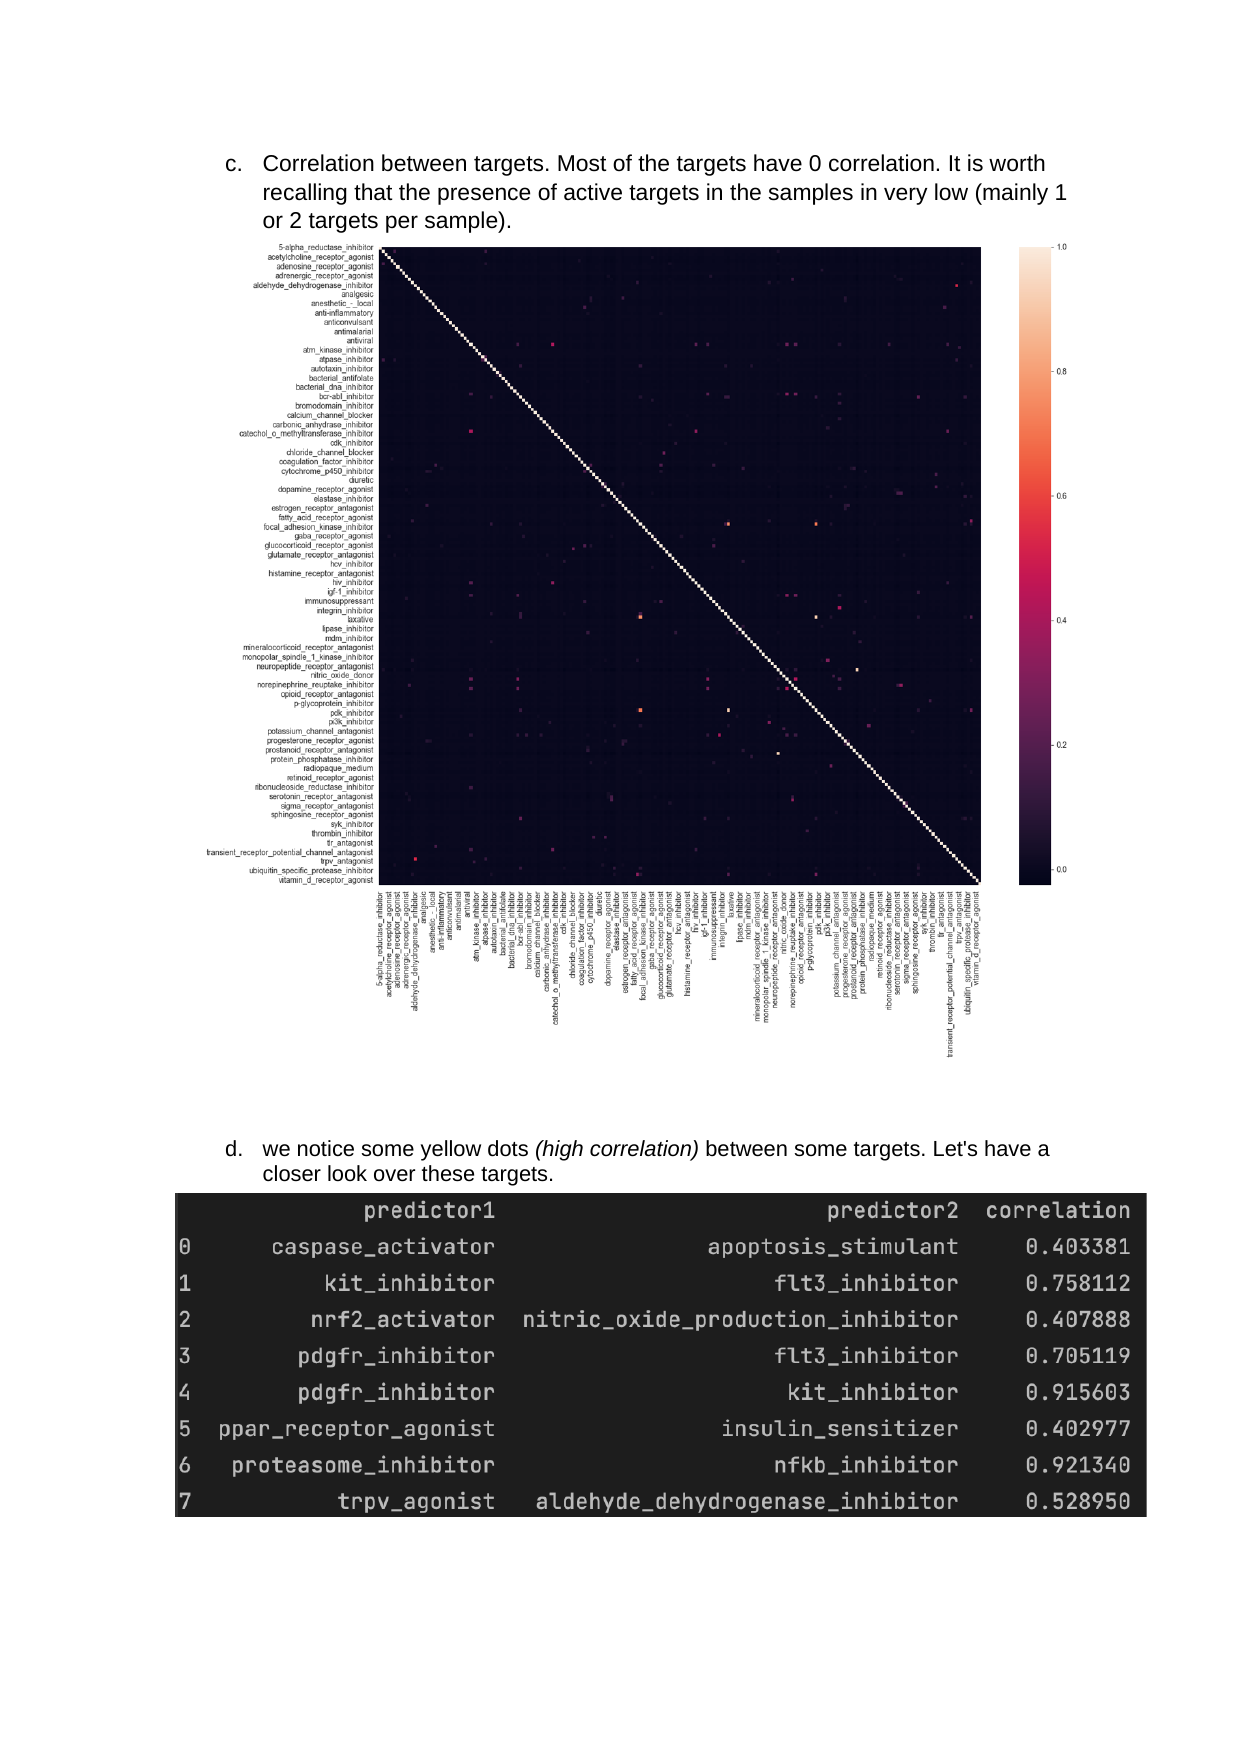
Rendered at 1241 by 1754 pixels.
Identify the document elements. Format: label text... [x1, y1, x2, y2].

picture [173, 1193, 1147, 1496]
list Correlation between targets. Most of the targets have 0 correlation. It is worth recalling that the presence of active targets in the samples in very low (mainly 1 or 2 targets per sample). [225, 150, 1090, 233]
list we notice some yellow dots (high correlation) between some targets. Let's have a closer look over these targets. [225, 1136, 1090, 1186]
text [262, 1496, 1090, 1592]
picture [200, 237, 1136, 1062]
